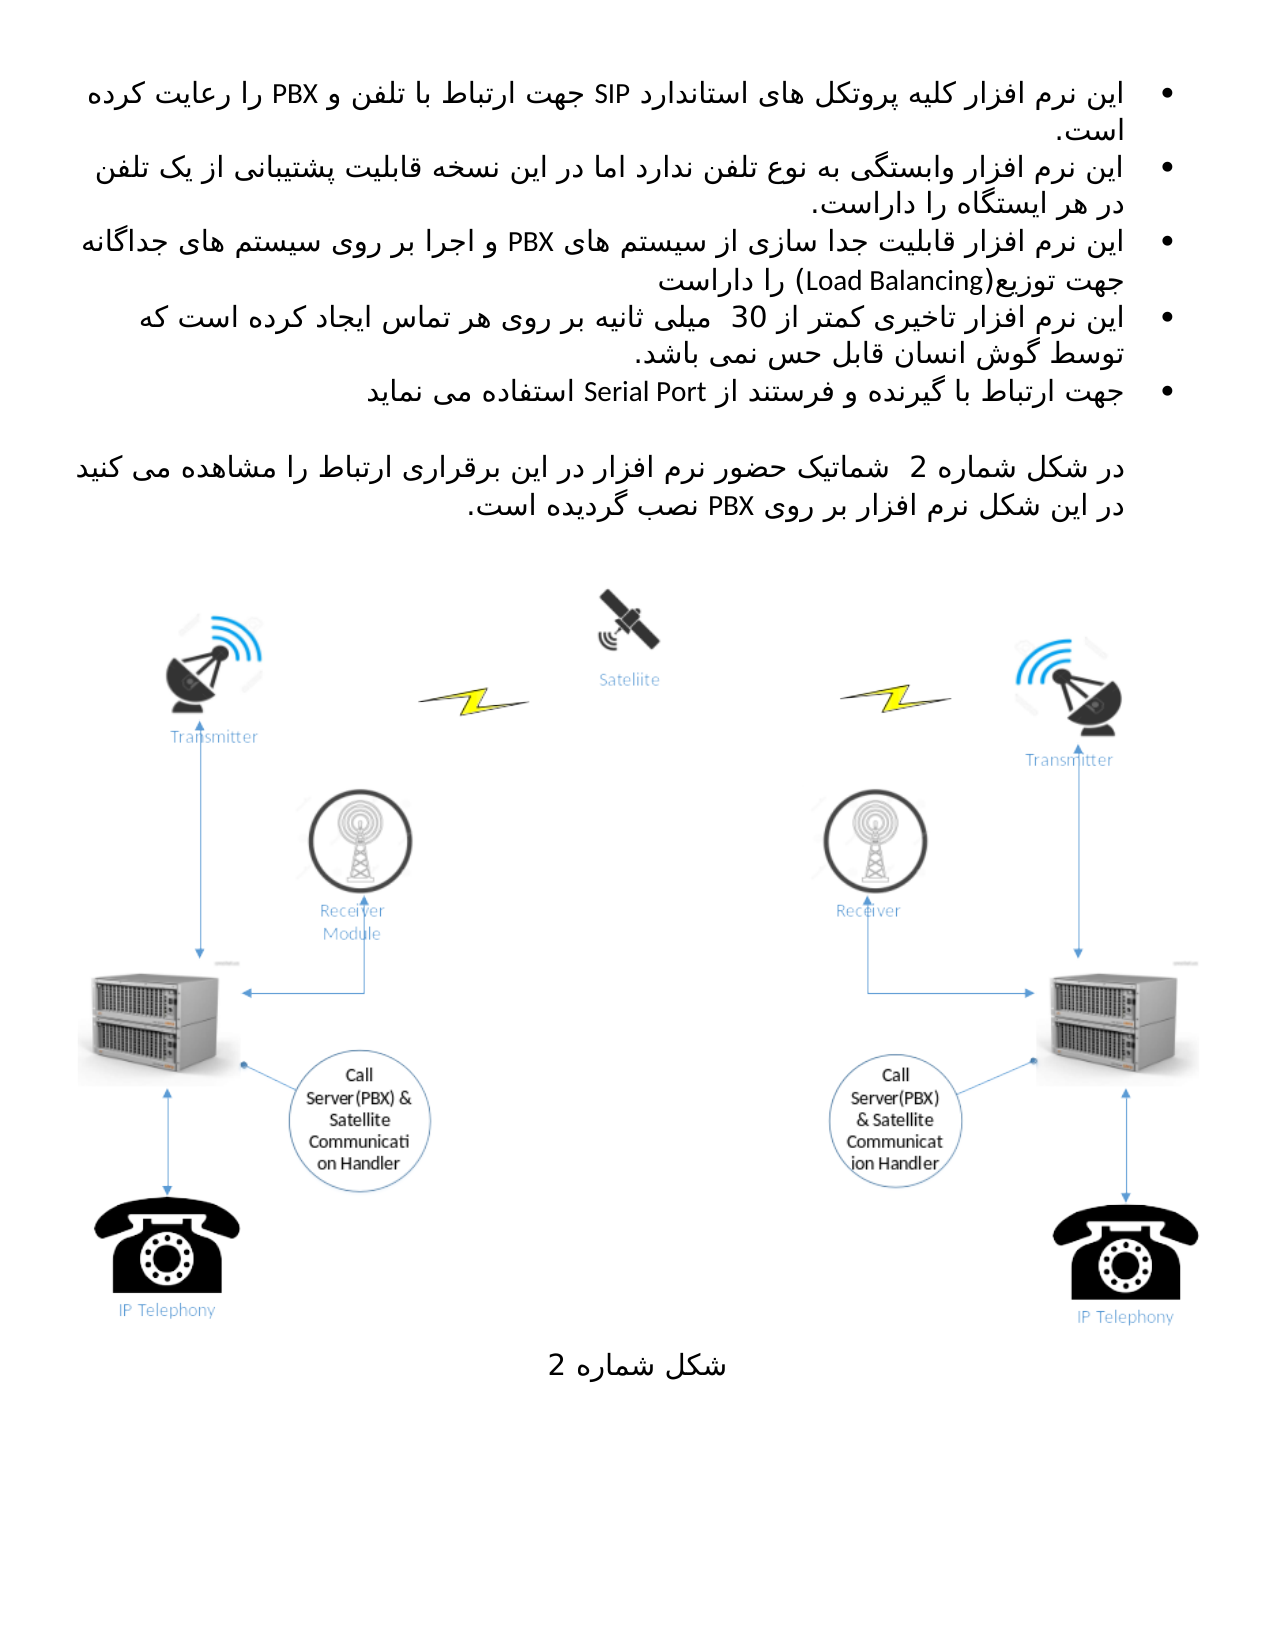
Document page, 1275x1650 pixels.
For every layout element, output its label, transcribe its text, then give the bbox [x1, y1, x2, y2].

list این نرم افزار تاخیری کمتر از 30 میلی ثانیه بر روی هر تماس ایجاد کرده است که توسط گوش انسان قابل حس نمی باشد. [75, 300, 1162, 371]
list در شکل شماره 2 شماتیک حضور نرم افزار در این برقراری ارتباط را مشاهده می کنید در این شکل نرم افزار بر روی PBX نصب گردیده است. [75, 450, 1125, 523]
text شکل شماره 2 [75, 1348, 1200, 1382]
list این نرم افزار کلیه پروتکل های استاندارد SIP جهت ارتباط با تلفن و PBX را رعایت کرده است. [75, 75, 1162, 147]
list جهت ارتباط با گیرنده و فرستند از Serial Port استفاده می نماید [75, 373, 1162, 409]
list این نرم افزار وابستگی به نوع تلفن ندارد اما در این نسخه قابلیت پشتیبانی از یک تلفن در هر ایستگاه را داراست. [75, 150, 1162, 221]
list این نرم افزار قابلیت جدا سازی از سیستم های PBX و اجرا بر روی سیستم های جداگانه جهت توزیع(Load Balancing) را داراست [75, 223, 1162, 297]
